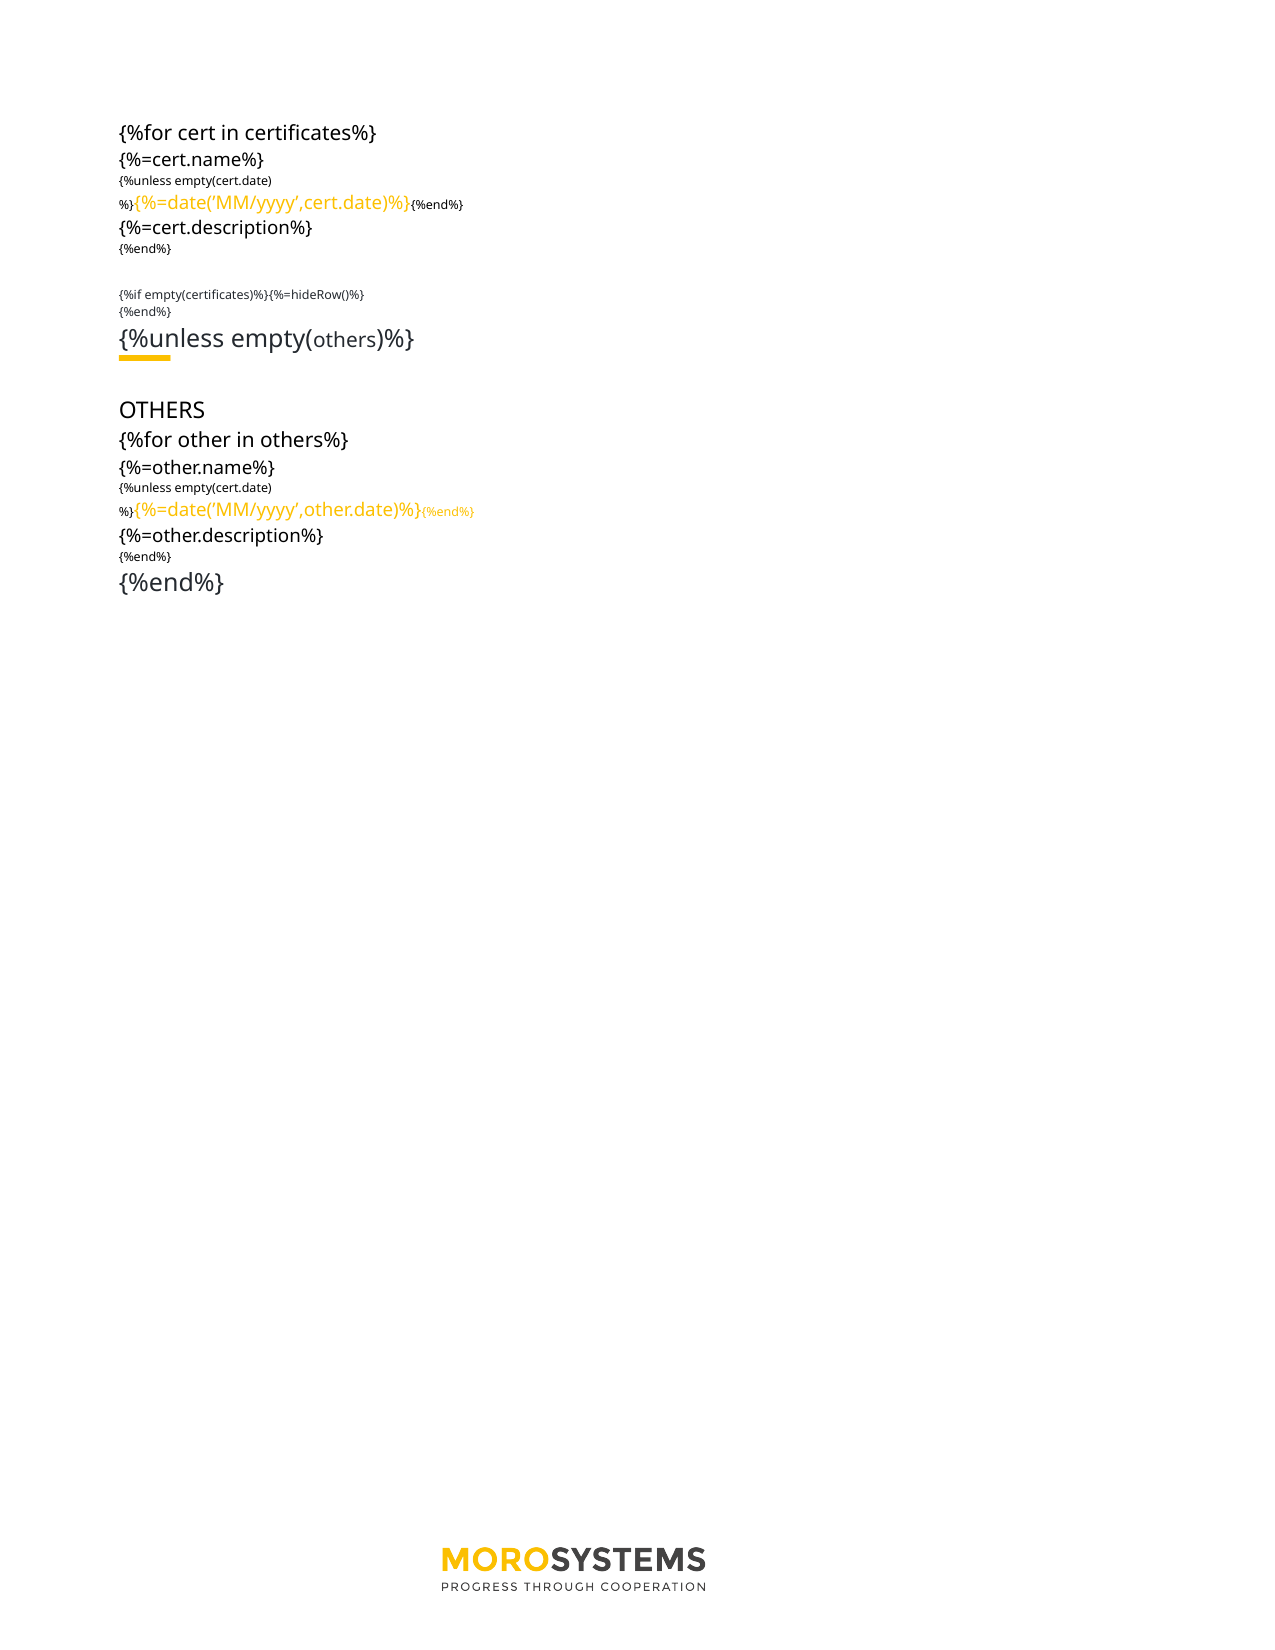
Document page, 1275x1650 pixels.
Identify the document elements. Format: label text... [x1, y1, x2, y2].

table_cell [119, 118, 520, 303]
picture [418, 1523, 729, 1615]
table_cell {%unless empty(others)%} OTHERS {%for other in others%} {%=other.name%} {%unless empty(cert.date)%}{%=date(’MM/yyyy’,other.date)%}{%end%} {%=other.description%} {%end%} {%end%} [119, 320, 520, 599]
table_cell {%end%} [119, 303, 520, 320]
picture [118, 355, 182, 361]
